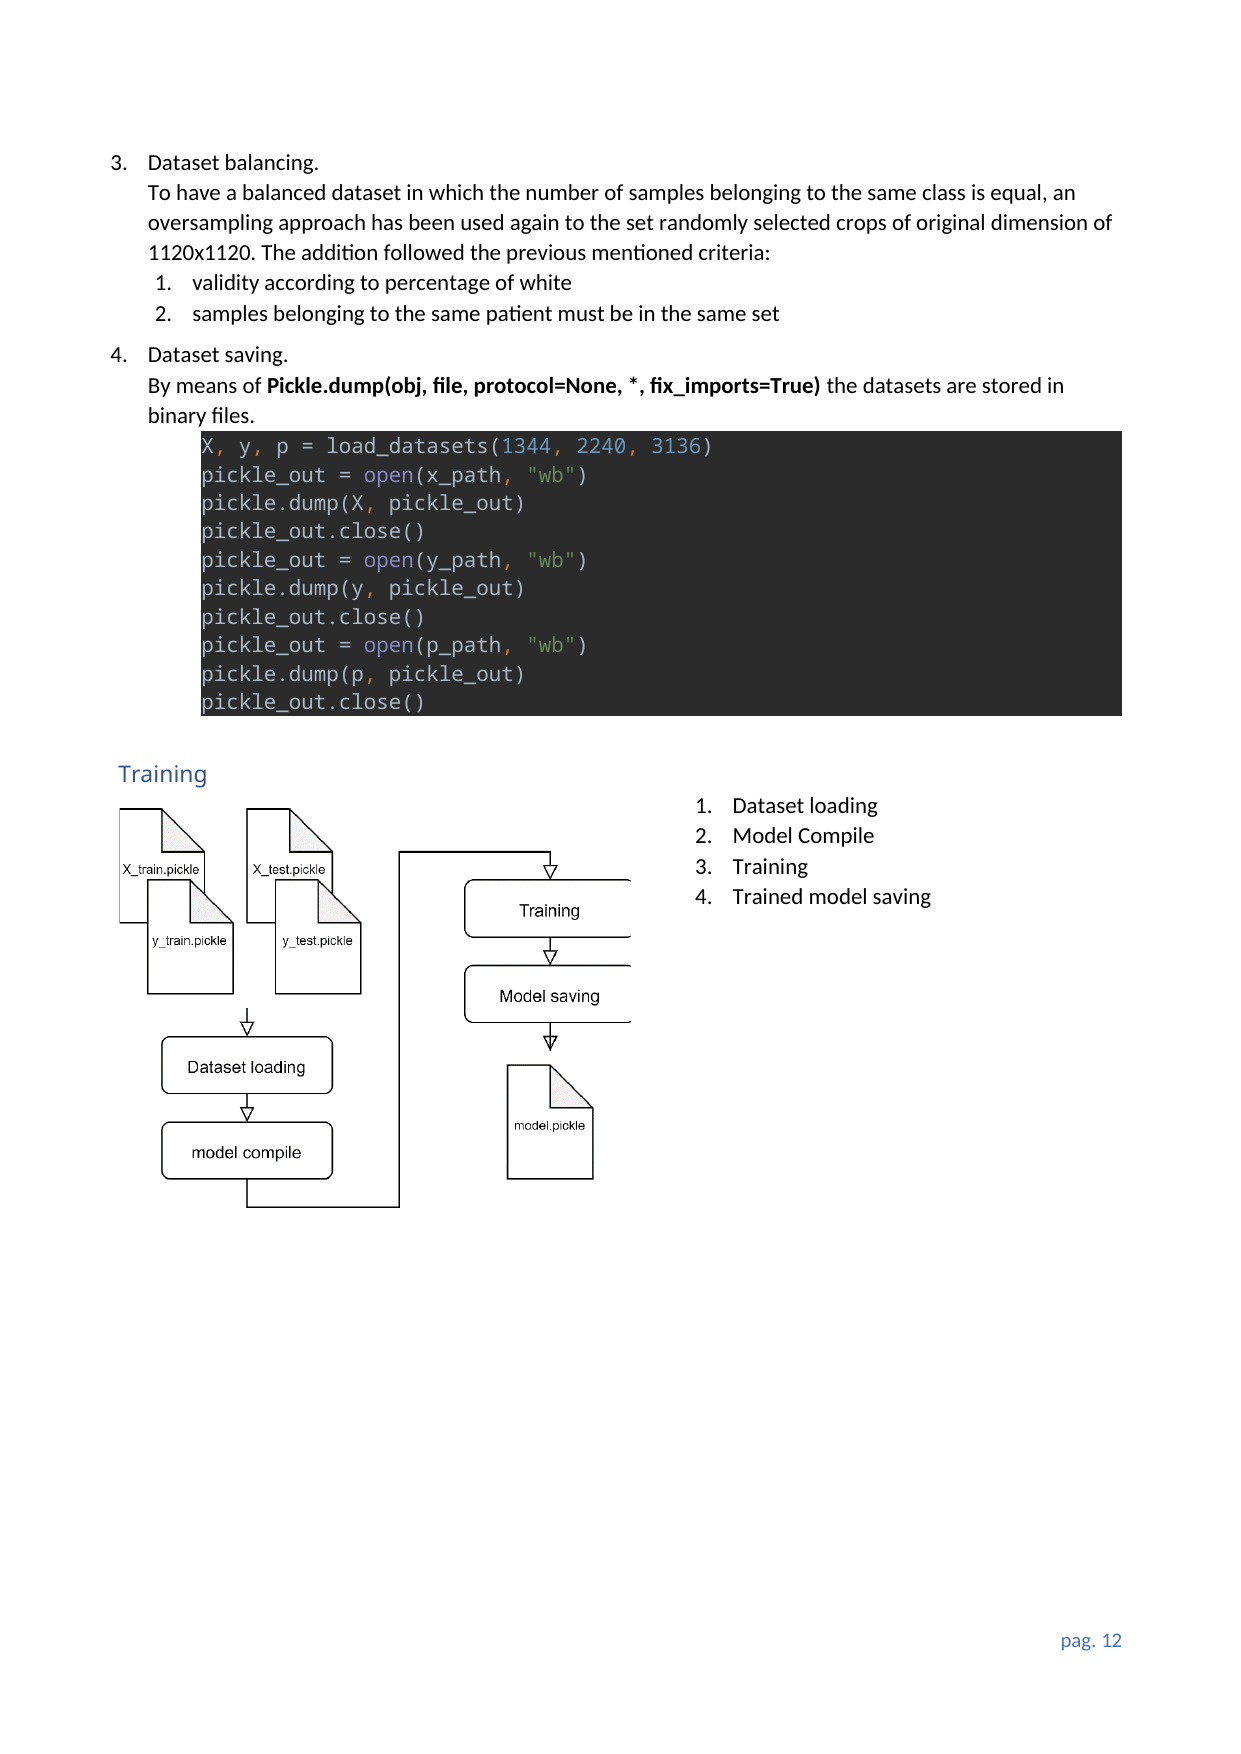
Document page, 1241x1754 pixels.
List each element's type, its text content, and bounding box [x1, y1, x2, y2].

list Trained model saving [631, 882, 1122, 910]
list X, y, p = load_datasets(1344, 2240, 3136) pickle_out = open(x_path, "wb") pickle.dump(X, pickle_out) pickle_out.close() pickle_out = open(y_path, "wb") pickle.dump(y, pickle_out) pickle_out.close() pickle_out = open(p_path, "wb") pickle.dump(p, pickle_out) pickle_out.close() [201, 431, 1122, 716]
list Dataset loading [163, 791, 1122, 819]
list Dataset saving. By means of Pickle.dump(obj, file, protocol=None, *, fix_imports=True) the datasets are stored in binary files. [110, 341, 1122, 429]
picture [118, 808, 631, 1217]
list Model Compile [631, 822, 1122, 850]
list samples belonging to the same patient must be in the same set [154, 299, 1122, 327]
subtitle Training [118, 758, 1122, 789]
list validity according to percentage of white [154, 268, 1122, 296]
list Training [631, 852, 1122, 880]
list Dataset balancing. To have a balanced dataset in which the number of samples belonging to the same class is equal, an oversampling approach has been used again to the set randomly selected crops of original dimension of 1120x1120. The addition followed the previous mentioned criteria: [110, 148, 1122, 266]
